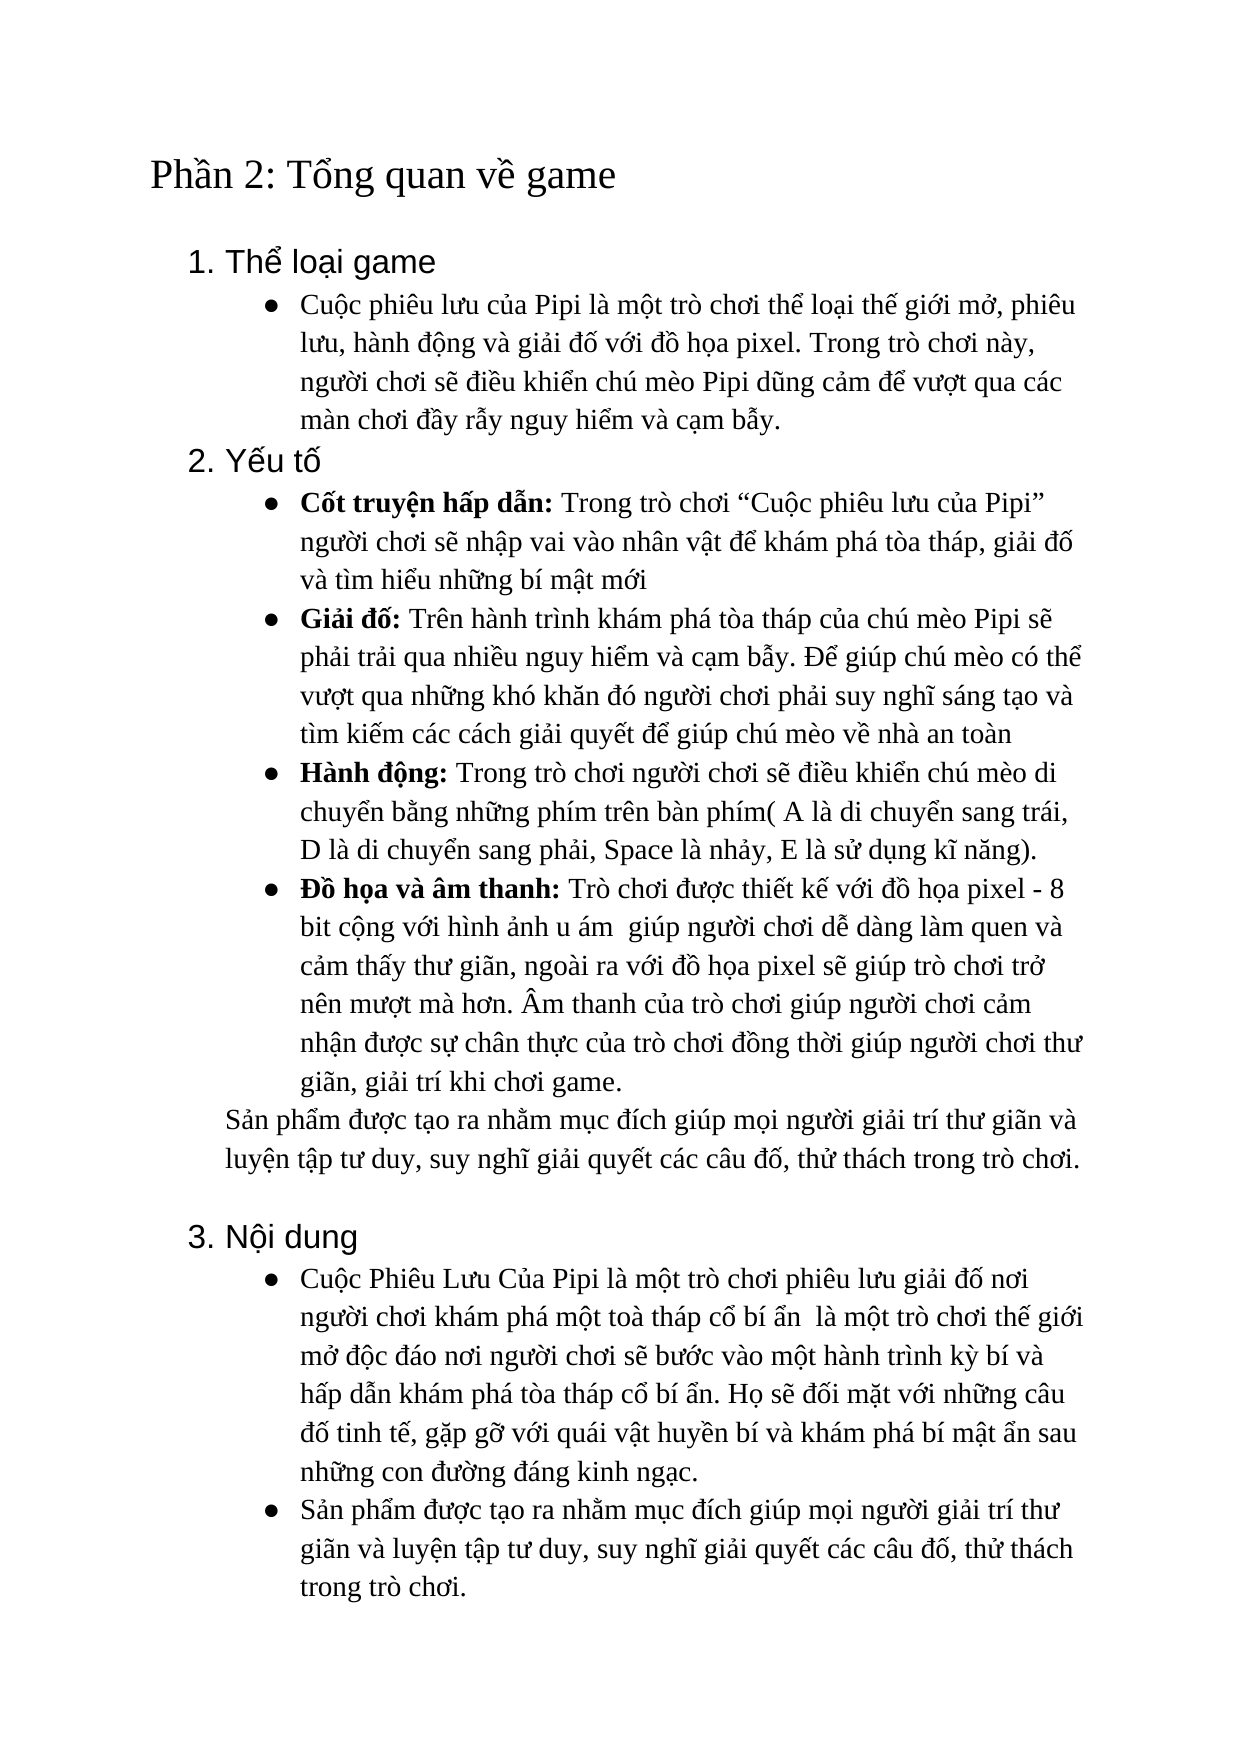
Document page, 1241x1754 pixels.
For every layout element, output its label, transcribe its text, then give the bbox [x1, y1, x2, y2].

list Hành động: Trong trò chơi người chơi sẽ điều khiển chú mèo di chuyển bằng những phím trên bàn phím( A là di chuyển sang trái, D là di chuyển sang phải, Space là nhảy, E là sử dụng kĩ năng). [262, 755, 1090, 866]
list Cốt truyện hấp dẫn: Trong trò chơi “Cuộc phiêu lưu của Pipi” người chơi sẽ nhập vai vào nhân vật để khám phá tòa tháp, giải đố và tìm hiểu những bí mật mới [262, 485, 1090, 596]
list Cuộc phiêu lưu của Pipi là một trò chơi thể loại thế giới mở, phiêu lưu, hành động và giải đố với đồ họa pixel. Trong trò chơi này, người chơi sẽ điều khiển chú mèo Pipi dũng cảm để vượt qua các màn chơi đầy rẫy nguy hiểm và cạm bẫy. [262, 287, 1090, 436]
subtitle Phần 2: Tổng quan về game [150, 150, 1090, 198]
list Giải đố: Trên hành trình khám phá tòa tháp của chú mèo Pipi sẽ phải trải qua nhiều nguy hiểm và cạm bẫy. Để giúp chú mèo có thể vượt qua những khó khăn đó người chơi phải suy nghĩ sáng tạo và tìm kiếm các cách giải quyết để giúp chú mèo về nhà an toàn [262, 601, 1090, 750]
list Cuộc Phiêu Lưu Của Pipi là một trò chơi phiêu lưu giải đố nơi người chơi khám phá một toà tháp cổ bí ẩn là một trò chơi thế giới mở độc đáo nơi người chơi sẽ bước vào một hành trình kỳ bí và hấp dẫn khám phá tòa tháp cổ bí ẩn. Họ sẽ đối mặt với những câu đố tinh tế, gặp gỡ với quái vật huyền bí và khám phá bí mật ẩn sau những con đường đáng kinh ngạc. [262, 1261, 1090, 1487]
subtitle Yếu tố [187, 441, 1090, 479]
list Sản phẩm được tạo ra nhằm mục đích giúp mọi người giải trí thư giãn và luyện tập tư duy, suy nghĩ giải quyết các câu đố, thử thách trong trò chơi. [262, 1492, 1090, 1603]
list Đồ họa và âm thanh: Trò chơi được thiết kế với đồ họa pixel - 8 bit cộng với hình ảnh u ám giúp người chơi dễ dàng làm quen và cảm thấy thư giãn, ngoài ra với đồ họa pixel sẽ giúp trò chơi trở nên mượt mà hơn. Âm thanh của trò chơi giúp người chơi cảm nhận được sự chân thực của trò chơi đồng thời giúp người chơi thư giãn, giải trí khi chơi game. [262, 871, 1090, 1097]
subtitle Thể loại game [187, 243, 1090, 281]
subtitle Nội dung [187, 1217, 1090, 1255]
text Sản phẩm được tạo ra nhằm mục đích giúp mọi người giải trí thư giãn và luyện tập tư duy, suy nghĩ giải quyết các câu đố, thử thách trong trò chơi. [225, 1102, 1090, 1174]
